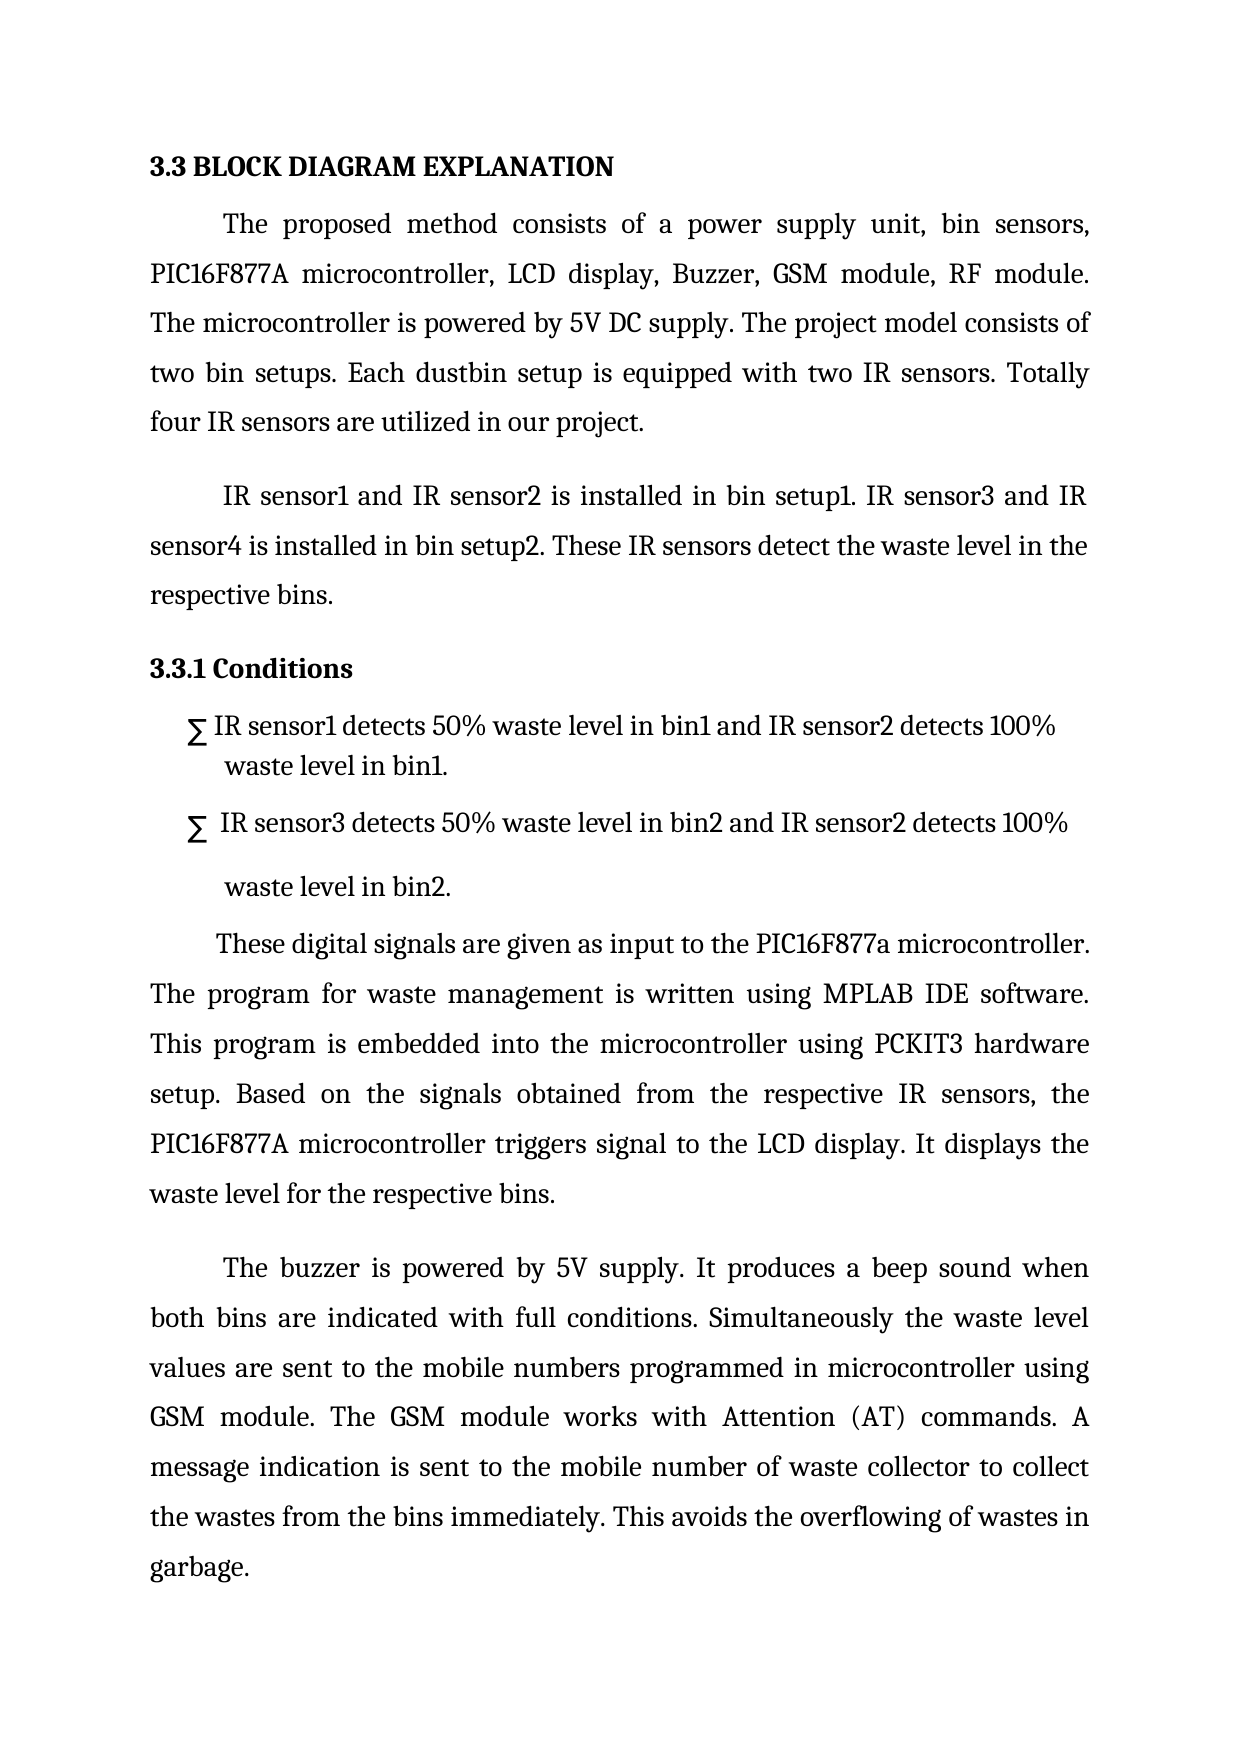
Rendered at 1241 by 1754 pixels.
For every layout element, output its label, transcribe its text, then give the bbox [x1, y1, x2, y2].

text The proposed method consists of a power supply unit, bin sensors, PIC16F877A microcontroller, LCD display, Buzzer, GSM module, RF module. The microcontroller is powered by 5V DC supply. The project model consists of two bin setups. Each dustbin setup is equipped with two IR sensors. Totally four IR sensors are utilized in our project. [150, 207, 1091, 439]
text IR sensor3 detects 50% waste level in bin2 and IR sensor2 detects 100% [187, 806, 1091, 846]
text IR sensor1 detects 50% waste level in bin1 and IR sensor2 detects 100% waste level in bin1. [187, 709, 1089, 782]
text The buzzer is powered by 5V supply. It produces a beep sound when both bins are indicated with full conditions. Simultaneously the waste level values are sent to the mobile numbers programmed in microcontroller using GSM module. The GSM module works with Attention (AT) commands. A message indication is sent to the mobile number of waste collector to collect the wastes from the bins immediately. This avoids the overflowing of wastes in garbage. [150, 1251, 1091, 1584]
text IR sensor1 and IR sensor2 is installed in bin setup1. IR sensor3 and IR sensor4 is installed in bin setup2. These IR sensors detect the waste level in the respective bins. [150, 479, 1089, 612]
text waste level in bin2. [225, 870, 1091, 904]
text 3.3.1 Conditions [150, 652, 1091, 685]
text These digital signals are given as input to the PIC16F877a microcontroller. The program for waste management is written using MPLAB IDE software. This program is embedded into the microcontroller using PCKIT3 hardware setup. Based on the signals obtained from the respective IR sensors, the PIC16F877A microcontroller triggers signal to the LCD display. It displays the waste level for the respective bins. [150, 928, 1091, 1211]
text 3.3 BLOCK DIAGRAM EXPLANATION [150, 150, 1091, 183]
